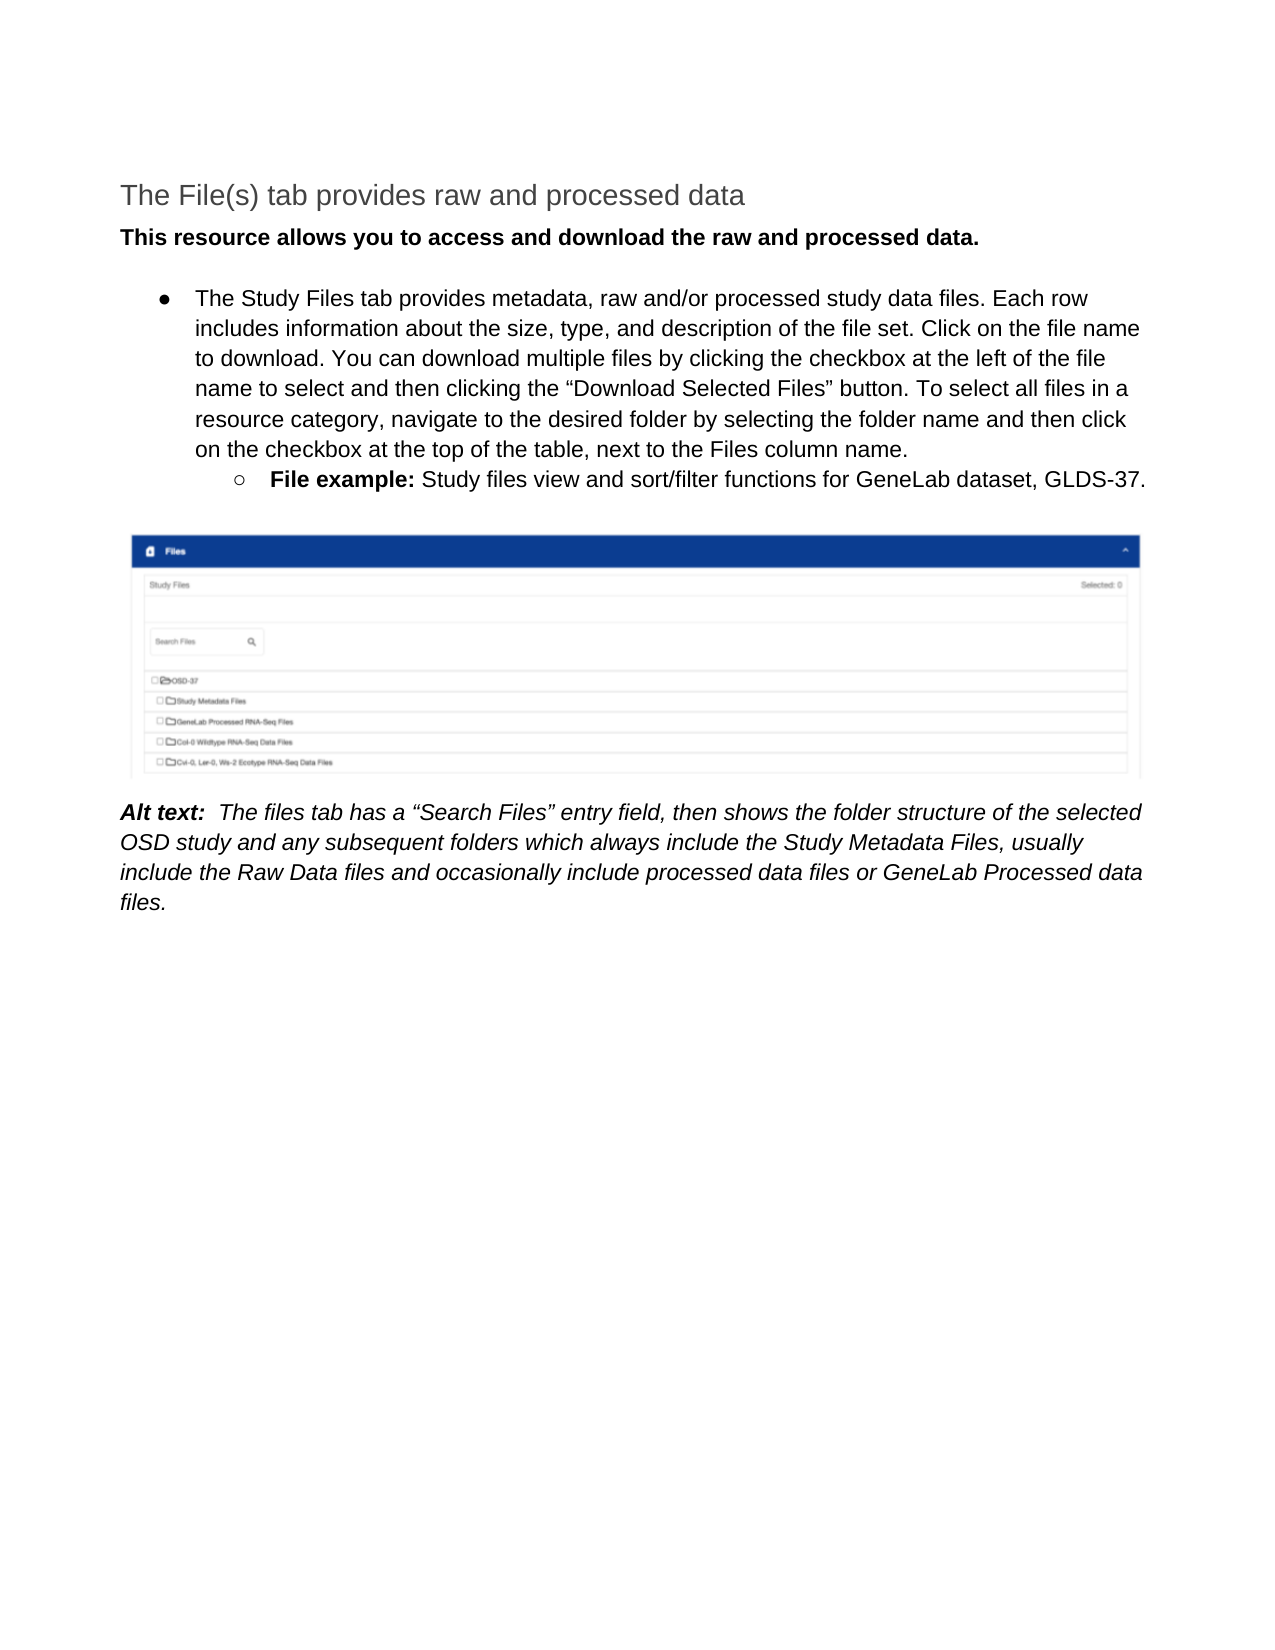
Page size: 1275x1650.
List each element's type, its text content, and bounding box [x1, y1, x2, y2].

list The Study Files tab provides metadata, raw and/or processed study data files. Each row includes information about the size, type, and description of the file set. Click on the file name to download. You can download multiple files by clicking the checkbox at the left of the file name to select and then clicking the “Download Selected Files” button. To select all files in a resource category, navigate to the desired folder by selecting the folder name and then click on the checkbox at the top of the table, next to the Files column name. [157, 285, 1155, 462]
list File example: Study files view and sort/filter functions for GeneLab dataset, GLDS-37. [232, 466, 1155, 492]
text Alt text: The files tab has a “Search Files” entry field, then shows the folder structure of the selected OSD study and any subsequent folders which always include the Study Metadata Files, usually include the Raw Data files and occasionally include processed data files or GeneLab Processed data files. [120, 798, 1155, 915]
text This resource allows you to access and download the raw and processed data. [120, 224, 1155, 251]
subtitle The File(s) tab provides raw and processed data [120, 177, 1155, 211]
picture [120, 526, 1155, 795]
